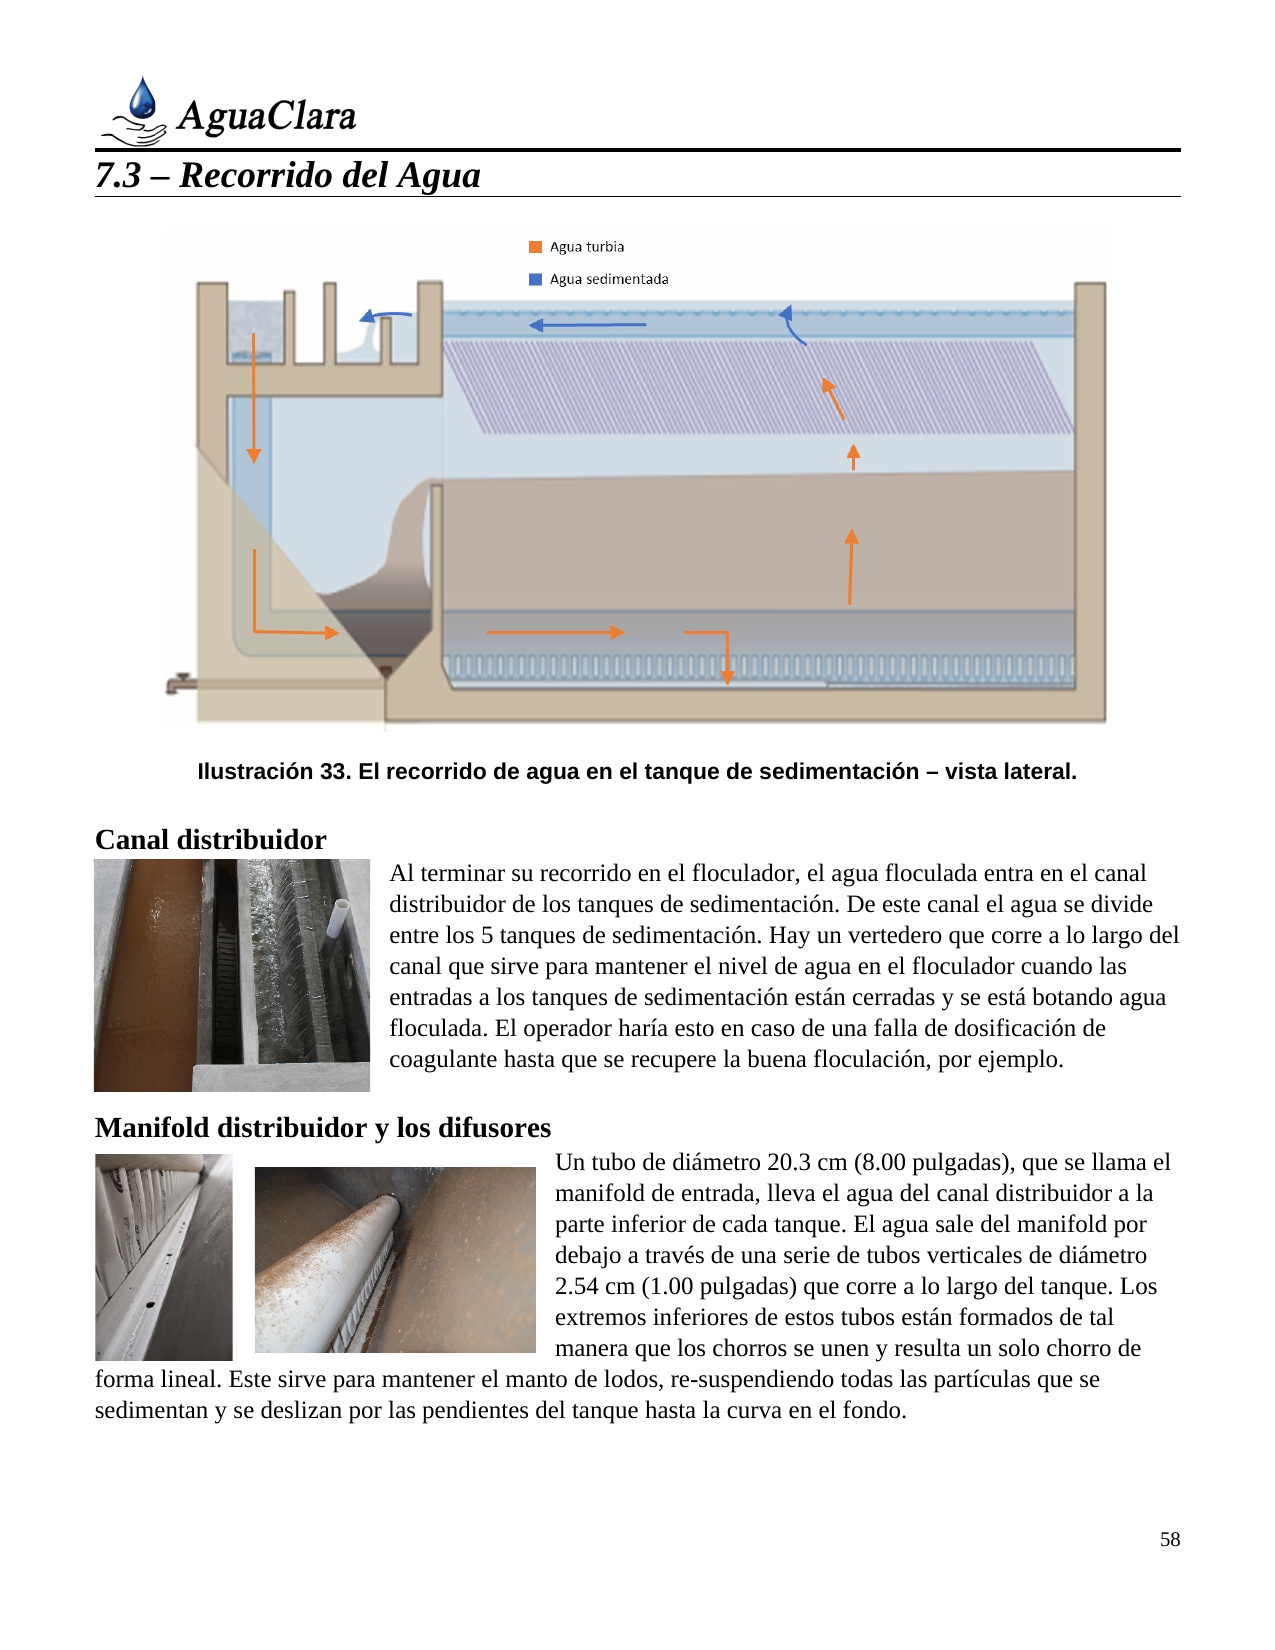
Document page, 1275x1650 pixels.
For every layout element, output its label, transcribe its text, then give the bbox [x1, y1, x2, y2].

picture [93, 859, 371, 1092]
text Ilustración 33. El recorrido de agua en el tanque de sedimentación – vista lateral. [94, 758, 1181, 785]
subtitle – Recorrido del Agua [94, 152, 1181, 197]
subtitle Canal distribuidor [94, 822, 1181, 856]
picture [95, 1154, 233, 1361]
picture [254, 1167, 536, 1353]
picture [94, 75, 373, 148]
picture [162, 225, 1113, 732]
subtitle Manifold distribuidor y los difusores [94, 1111, 1181, 1144]
